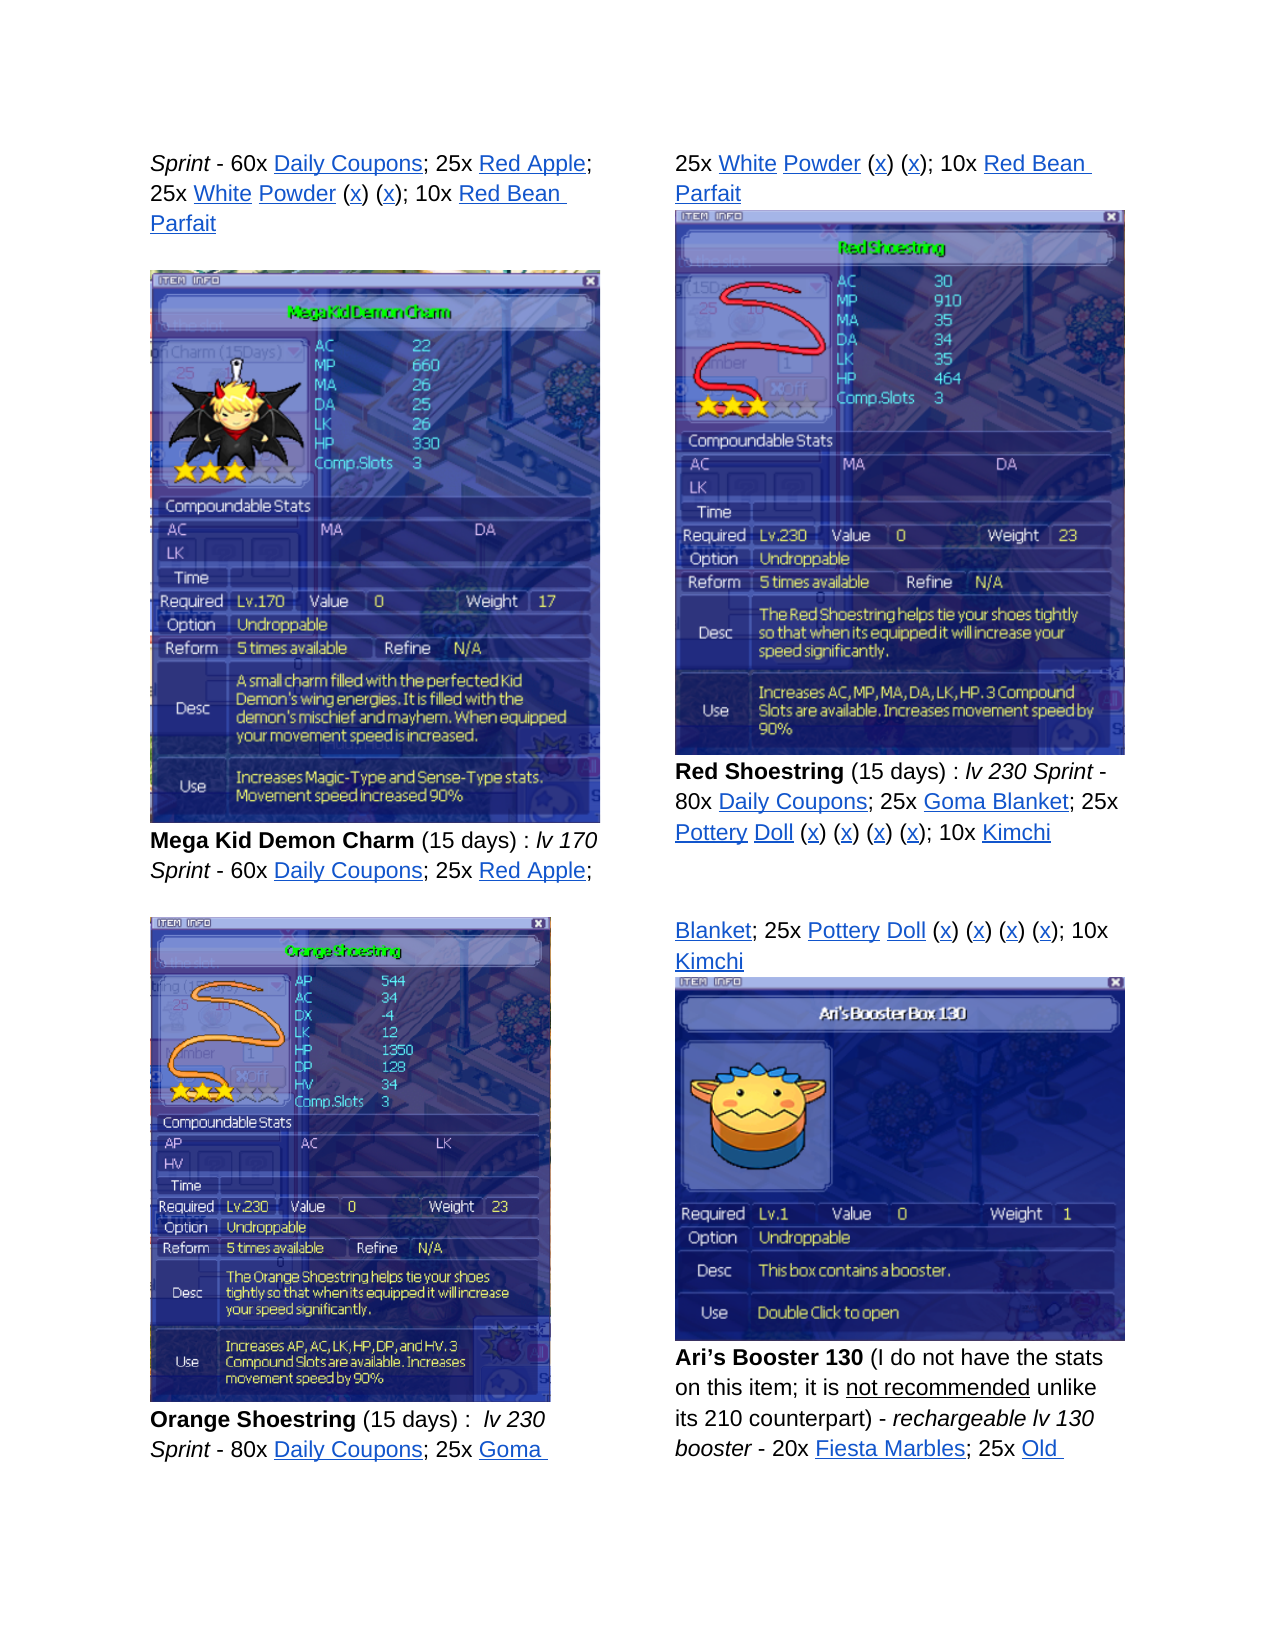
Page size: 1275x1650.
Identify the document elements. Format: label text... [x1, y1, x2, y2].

text Orange Shoestring (15 days) : lv 230 Sprint - 80x Daily Coupons; 25x Goma Blanket; 25x Pottery Doll (x) (x) (x) (x); 10x Kimchi [675, 917, 1125, 974]
text Orange Shoestring (15 days) : lv 230 Sprint - 80x Daily Coupons; 25x Goma Blanket; 25x Pottery Doll (x) (x) (x) (x); 10x Kimchi [150, 1406, 600, 1462]
picture [675, 977, 1125, 1341]
text Mega Kid Demon Charm (15 days) : lv 170 Sprint - 60x Daily Coupons; 25x Red Apple; 25x White Powder (x) (x); 10x Red Bean Parfait [675, 150, 1125, 207]
picture [150, 917, 551, 1402]
text Mega Kid Angel Charm (15 days) : lv 170 Sprint - 60x Daily Coupons; 25x Red Apple; 25x White Powder (x) (x); 10x Red Bean Parfait [150, 150, 600, 237]
picture [150, 270, 600, 823]
text Red Shoestring (15 days) : lv 230 Sprint - 80x Daily Coupons; 25x Goma Blanket; 25x Pottery Doll (x) (x) (x) (x); 10x Kimchi [675, 758, 1125, 845]
picture [675, 210, 1125, 755]
text Mega Kid Demon Charm (15 days) : lv 170 Sprint - 60x Daily Coupons; 25x Red Apple; 25x White Powder (x) (x); 10x Red Bean Parfait [150, 827, 600, 883]
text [675, 1344, 1125, 1461]
